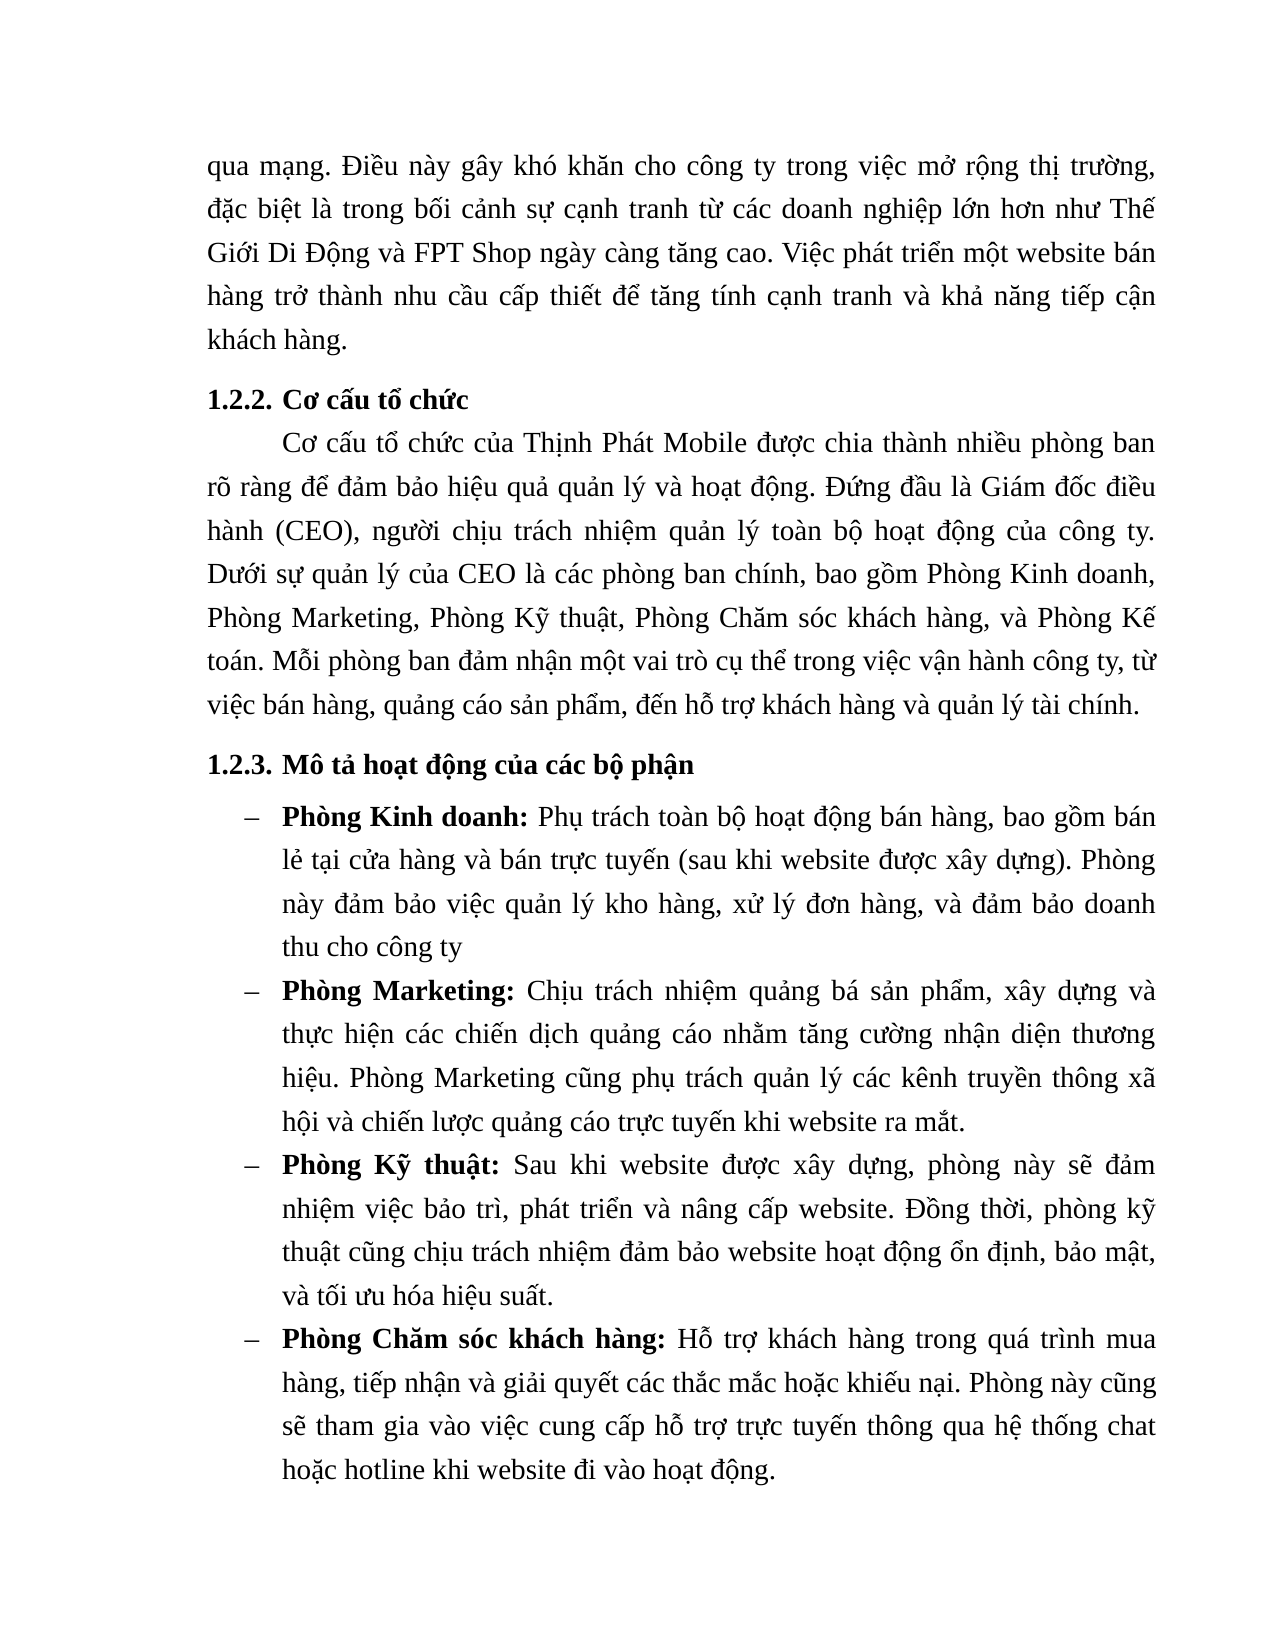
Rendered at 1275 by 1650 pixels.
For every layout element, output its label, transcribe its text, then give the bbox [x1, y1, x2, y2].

subtitle Cơ cấu tổ chức [207, 382, 1157, 416]
list Phòng Chăm sóc khách hàng: Hỗ trợ khách hàng trong quá trình mua hàng, tiếp nhận và giải quyết các thắc mắc hoặc khiếu nại. Phòng này cũng sẽ tham gia vào việc cung cấp hỗ trợ trực tuyến thông qua hệ thống chat hoặc hotline khi website đi vào hoạt động. [244, 1321, 1157, 1486]
subtitle Mô tả hoạt động của các bộ phận [207, 747, 1157, 781]
list Phòng Kỹ thuật: Sau khi website được xây dựng, phòng này sẽ đảm nhiệm việc bảo trì, phát triển và nâng cấp website. Đồng thời, phòng kỹ thuật cũng chịu trách nhiệm đảm bảo website hoạt động ổn định, bảo mật, và tối ưu hóa hiệu suất. [244, 1147, 1157, 1311]
list Phòng Marketing: Chịu trách nhiệm quảng bá sản phẩm, xây dựng và thực hiện các chiến dịch quảng cáo nhằm tăng cường nhận diện thương hiệu. Phòng Marketing cũng phụ trách quản lý các kênh truyền thông xã hội và chiến lược quảng cáo trực tuyến khi website ra mắt. [244, 973, 1157, 1137]
list Phòng Kinh doanh: Phụ trách toàn bộ hoạt động bán hàng, bao gồm bán lẻ tại cửa hàng và bán trực tuyến (sau khi website được xây dựng). Phòng này đảm bảo việc quản lý kho hàng, xử lý đơn hàng, và đảm bảo doanh thu cho công ty [244, 799, 1157, 963]
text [207, 148, 1157, 355]
text Cơ cấu tổ chức của Thịnh Phát Mobile được chia thành nhiều phòng ban rõ ràng để đảm bảo hiệu quả quản lý và hoạt động. Đứng đầu là Giám đốc điều hành (CEO), người chịu trách nhiệm quản lý toàn bộ hoạt động của công ty. Dưới sự quản lý của CEO là các phòng ban chính, bao gồm Phòng Kinh doanh, Phòng Marketing, Phòng Kỹ thuật, Phòng Chăm sóc khách hàng, và Phòng Kế toán. Mỗi phòng ban đảm nhận một vai trò cụ thể trong việc vận hành công ty, từ việc bán hàng, quảng cáo sản phẩm, đến hỗ trợ khách hàng và quản lý tài chính. [207, 426, 1157, 720]
